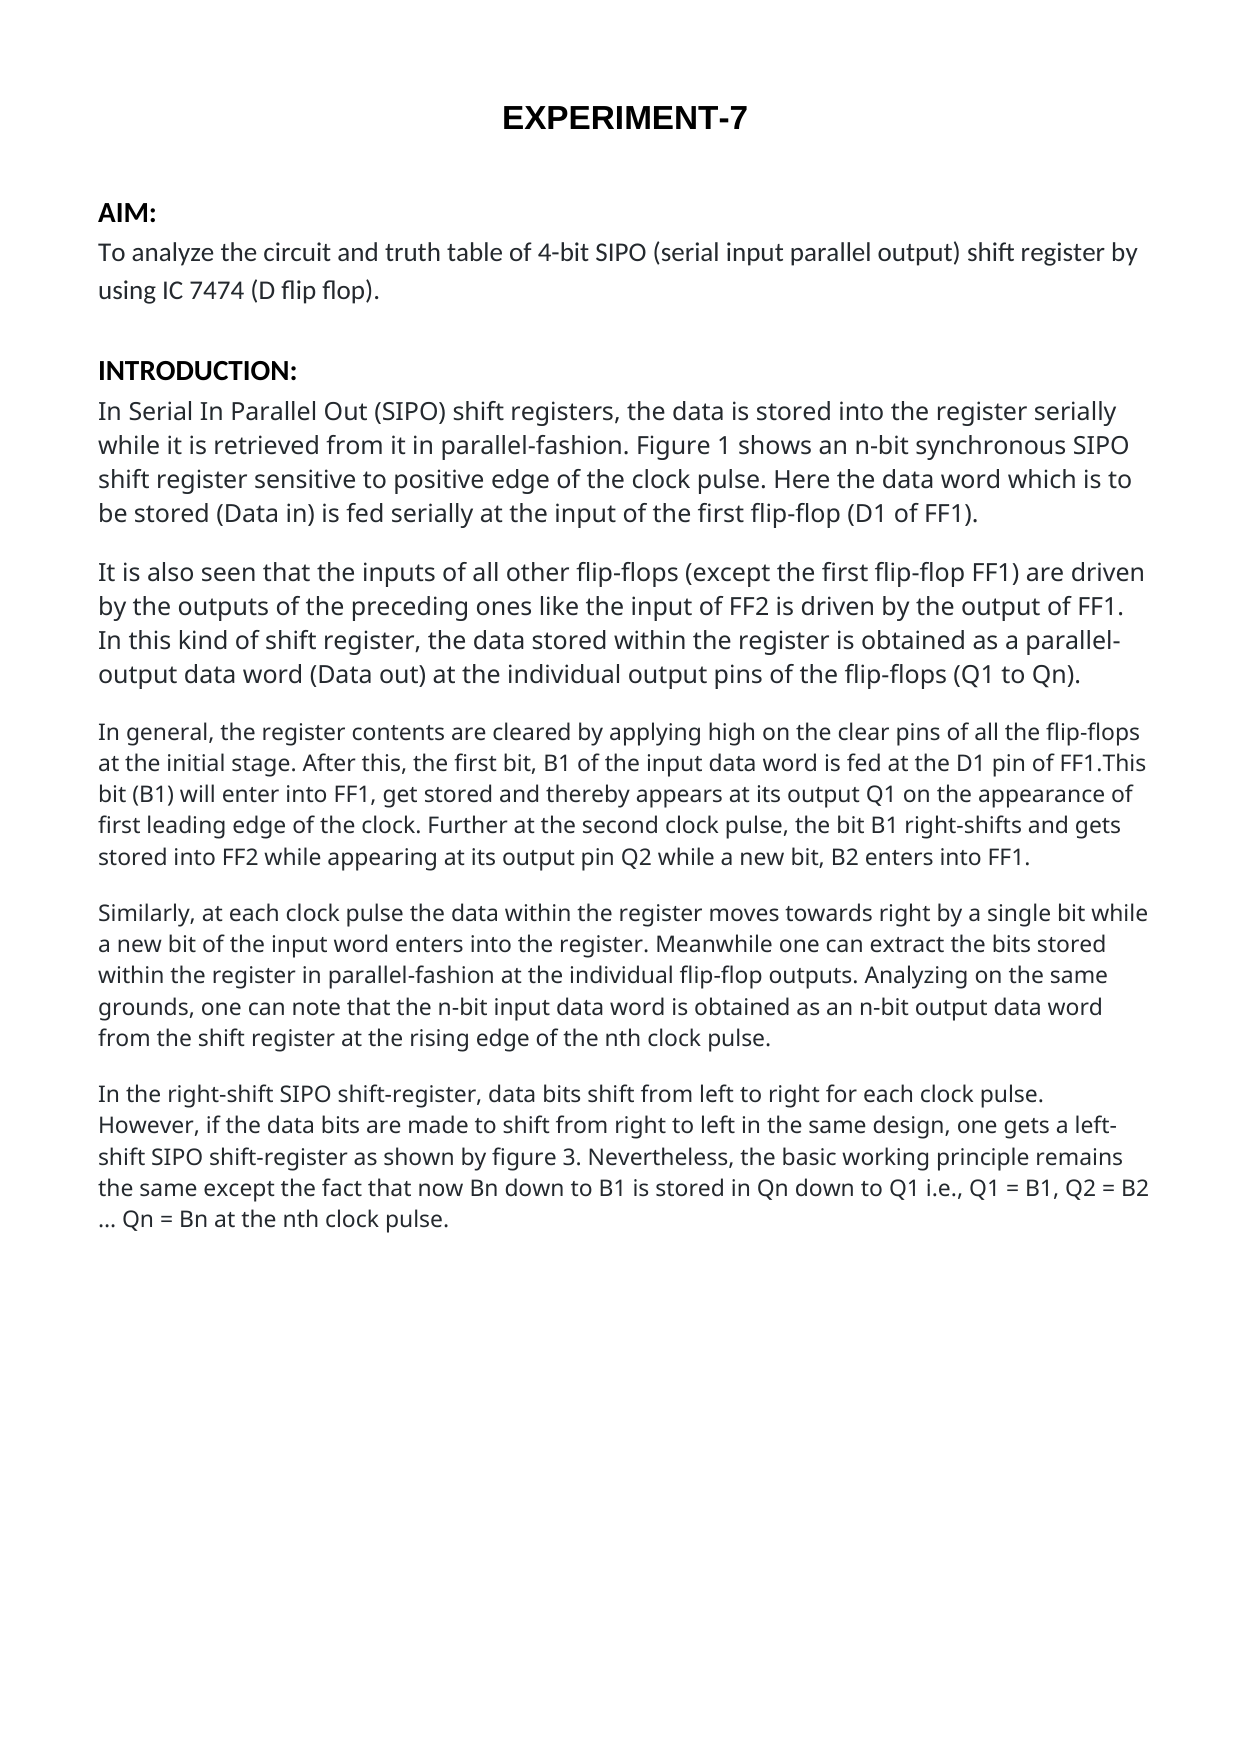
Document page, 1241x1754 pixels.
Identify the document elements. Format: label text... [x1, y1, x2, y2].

text It is also seen that the inputs of all other flip-flops (except the first flip-flop FF1) are driven by the outputs of the preceding ones like the input of FF2 is driven by the output of FF1. In this kind of shift register, the data stored within the register is obtained as a parallel-output data word (Data out) at the individual output pins of the flip-flops (Q1 to Qn). [98, 554, 1152, 691]
text EXPERIMENT-7 [98, 98, 1152, 136]
text In general, the register contents are cleared by applying high on the clear pins of all the flip-flops at the initial stage. After this, the first bit, B1 of the input data word is fed at the D1 pin of FF1.This bit (B1) will enter into FF1, get stored and thereby appears at its output Q1 on the appearance of first leading edge of the clock. Further at the second clock pulse, the bit B1 right-shifts and gets stored into FF2 while appearing at its output pin Q2 while a new bit, B2 enters into FF1. [98, 716, 1152, 872]
subtitle AIM: [98, 194, 1152, 230]
text In Serial In Parallel Out (SIPO) shift registers, the data is stored into the register serially while it is retrieved from it in parallel-fashion. Figure 1 shows an n-bit synchronous SIPO shift register sensitive to positive edge of the clock pulse. Here the data word which is to be stored (Data in) is fed serially at the input of the first flip-flop (D1 of FF1). [98, 393, 1152, 529]
text In the right-shift SIPO shift-register, data bits shift from left to right for each clock pulse. However, if the data bits are made to shift from right to left in the same design, one gets a left-shift SIPO shift-register as shown by figure 3. Nevertheless, the basic working principle remains the same except the fact that now Bn down to B1 is stored in Qn down to Q1 i.e., Q1 = B1, Q2 = B2 … Qn = Bn at the nth clock pulse. [98, 1078, 1152, 1234]
text INTRODUCTION: [98, 352, 1152, 388]
subtitle To analyze the circuit and truth table of 4-bit SIPO (serial input parallel output) shift register by using IC 7474 (D flip flop). [98, 236, 1152, 306]
text Similarly, at each clock pulse the data within the register moves towards right by a single bit while a new bit of the input word enters into the register. Meanwhile one can extract the bits stored within the register in parallel-fashion at the individual flip-flop outputs. Analyzing on the same grounds, one can note that the n-bit input data word is obtained as an n-bit output data word from the shift register at the rising edge of the nth clock pulse. [98, 897, 1152, 1053]
